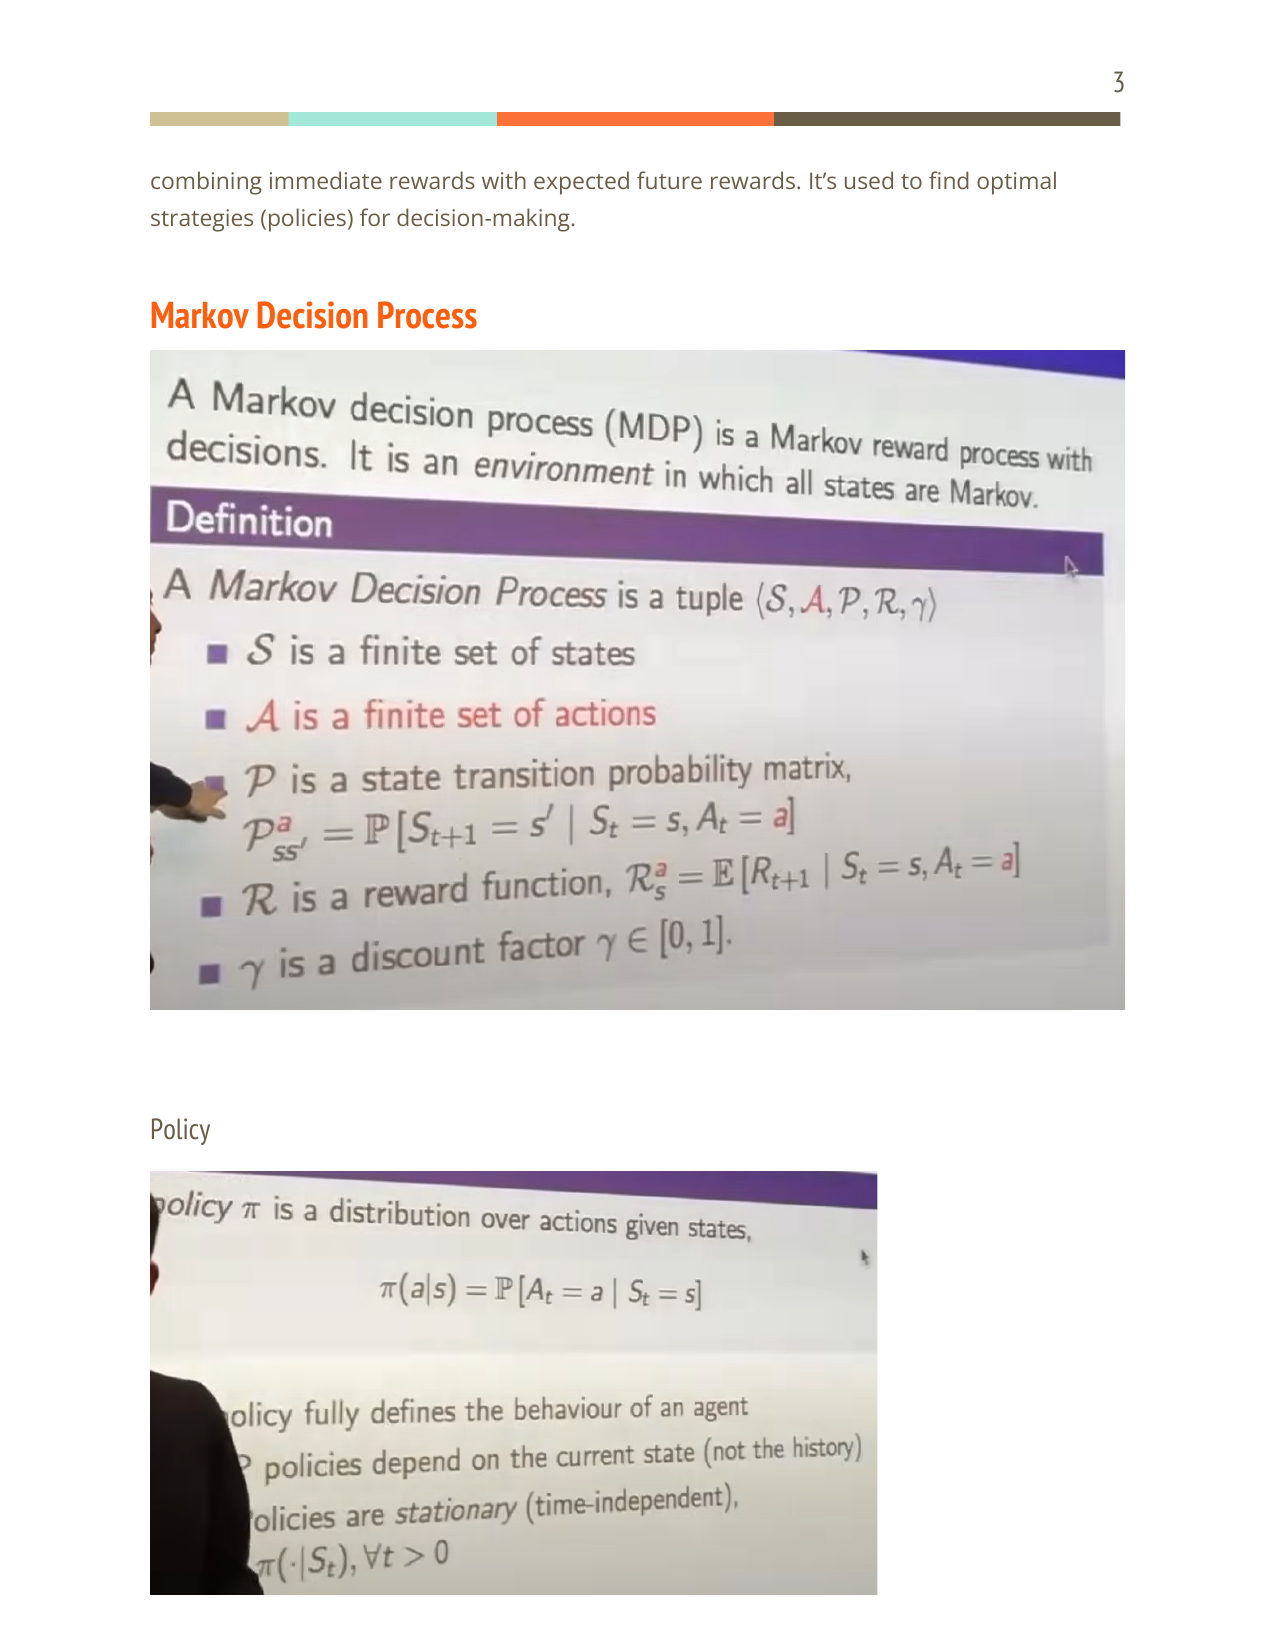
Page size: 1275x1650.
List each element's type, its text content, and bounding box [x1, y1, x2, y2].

subtitle Markov Decision Process [150, 290, 1125, 338]
picture [150, 1171, 878, 1595]
picture [150, 350, 1125, 1010]
picture [150, 112, 1121, 126]
subtitle Policy [150, 1110, 1125, 1148]
